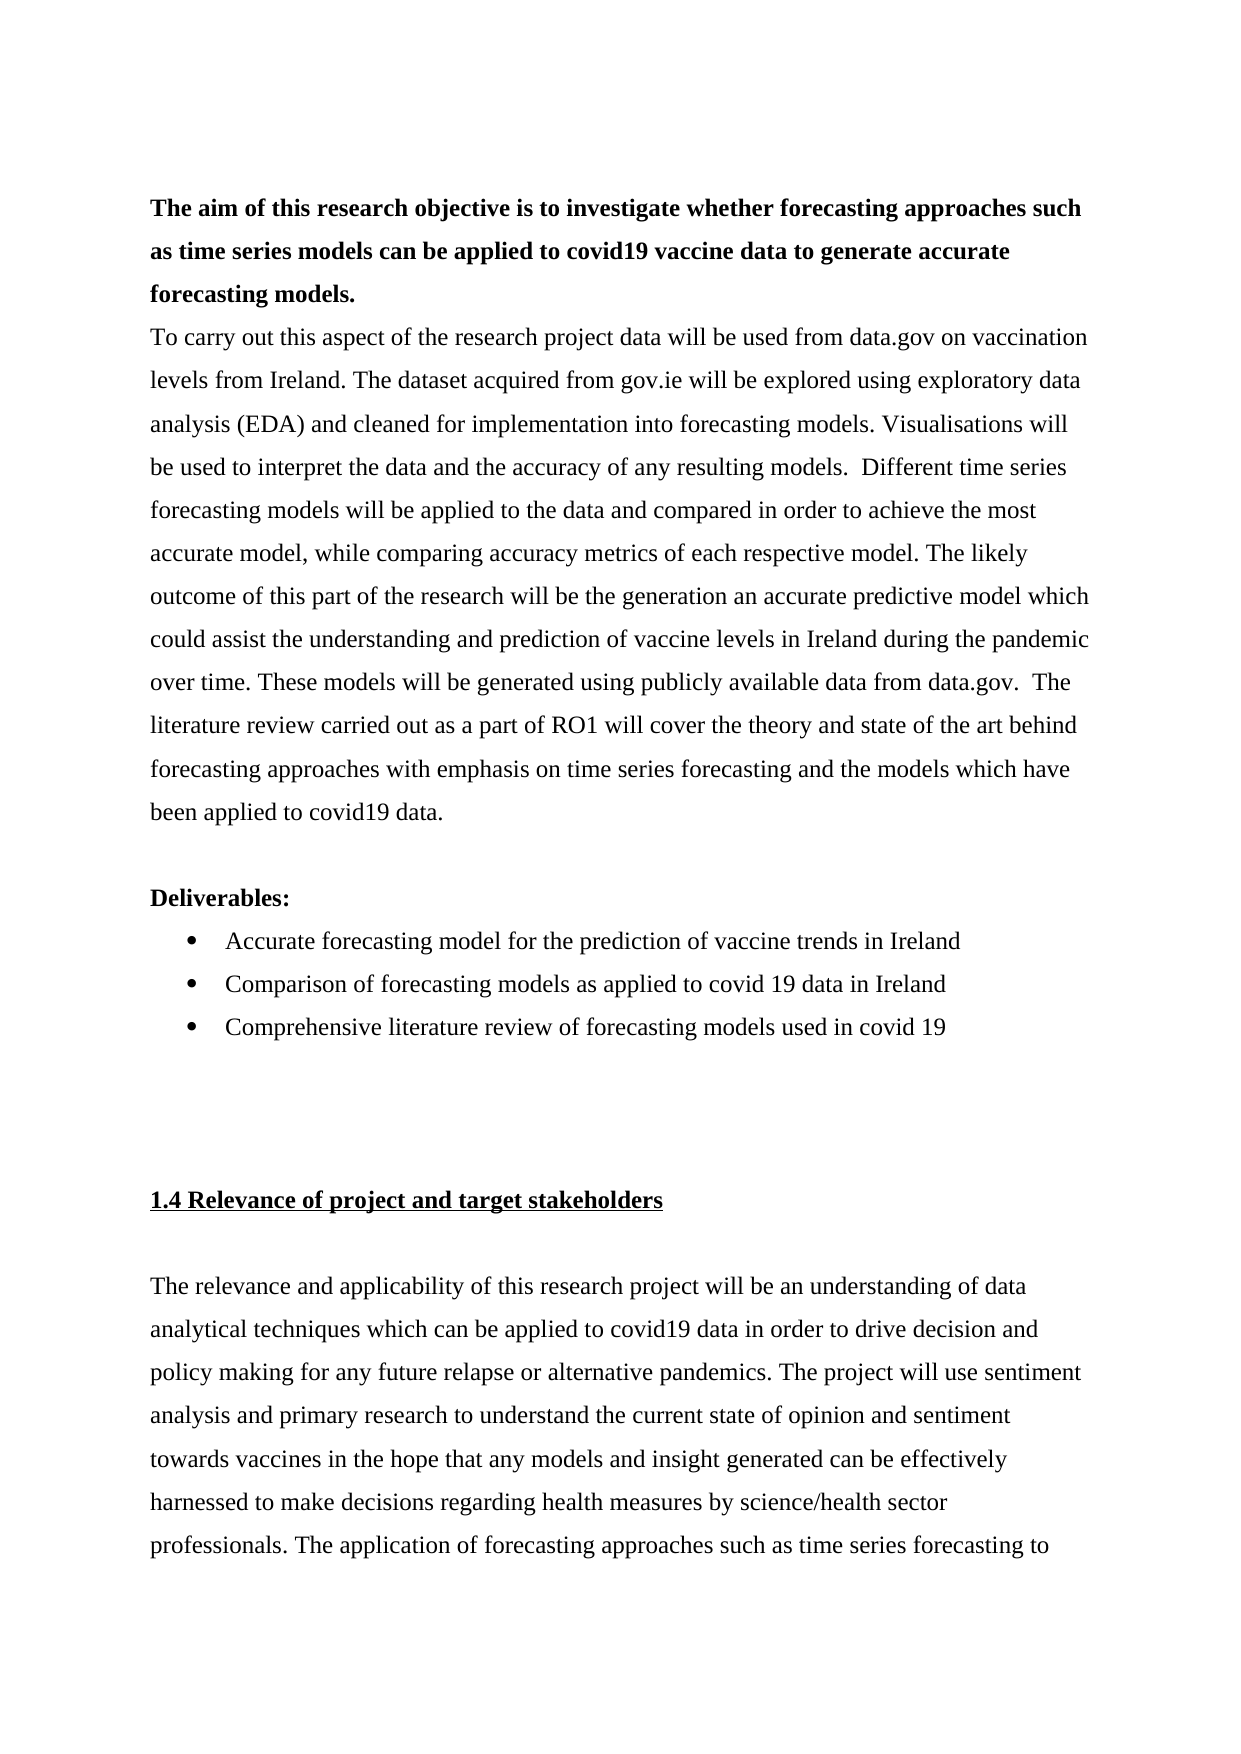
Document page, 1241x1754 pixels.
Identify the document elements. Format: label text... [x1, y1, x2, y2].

text 1.4 Relevance of project and target stakeholders [150, 1185, 1090, 1214]
list Comprehensive literature review of forecasting models used in covid 19 [187, 1012, 1090, 1041]
text Deliverables: [150, 883, 1090, 912]
list Comparison of forecasting models as applied to covid 19 data in Ireland [187, 969, 1090, 998]
list Accurate forecasting model for the prediction of vaccine trends in Ireland [187, 926, 1090, 955]
text To carry out this aspect of the research project data will be used from data.gov on vaccination levels from Ireland. The dataset acquired from gov.ie will be explored using exploratory data analysis (EDA) and cleaned for implementation into forecasting models. Visualisations will be used to interpret the data and the accuracy of any resulting models. Different time series forecasting models will be applied to the data and compared in order to achieve the most accurate model, while comparing accuracy metrics of each respective model. The likely outcome of this part of the research will be the generation an accurate predictive model which could assist the understanding and prediction of vaccine levels in Ireland during the pandemic over time. These models will be generated using publicly available data from data.gov. The literature review carried out as a part of RO1 will cover the theory and state of the art behind forecasting approaches with emphasis on time series forecasting and the models which have been applied to covid19 data. [150, 322, 1090, 826]
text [150, 1271, 1090, 1559]
text The aim of this research objective is to investigate whether forecasting approaches such as time series models can be applied to covid19 vaccine data to generate accurate forecasting models. [150, 193, 1090, 308]
